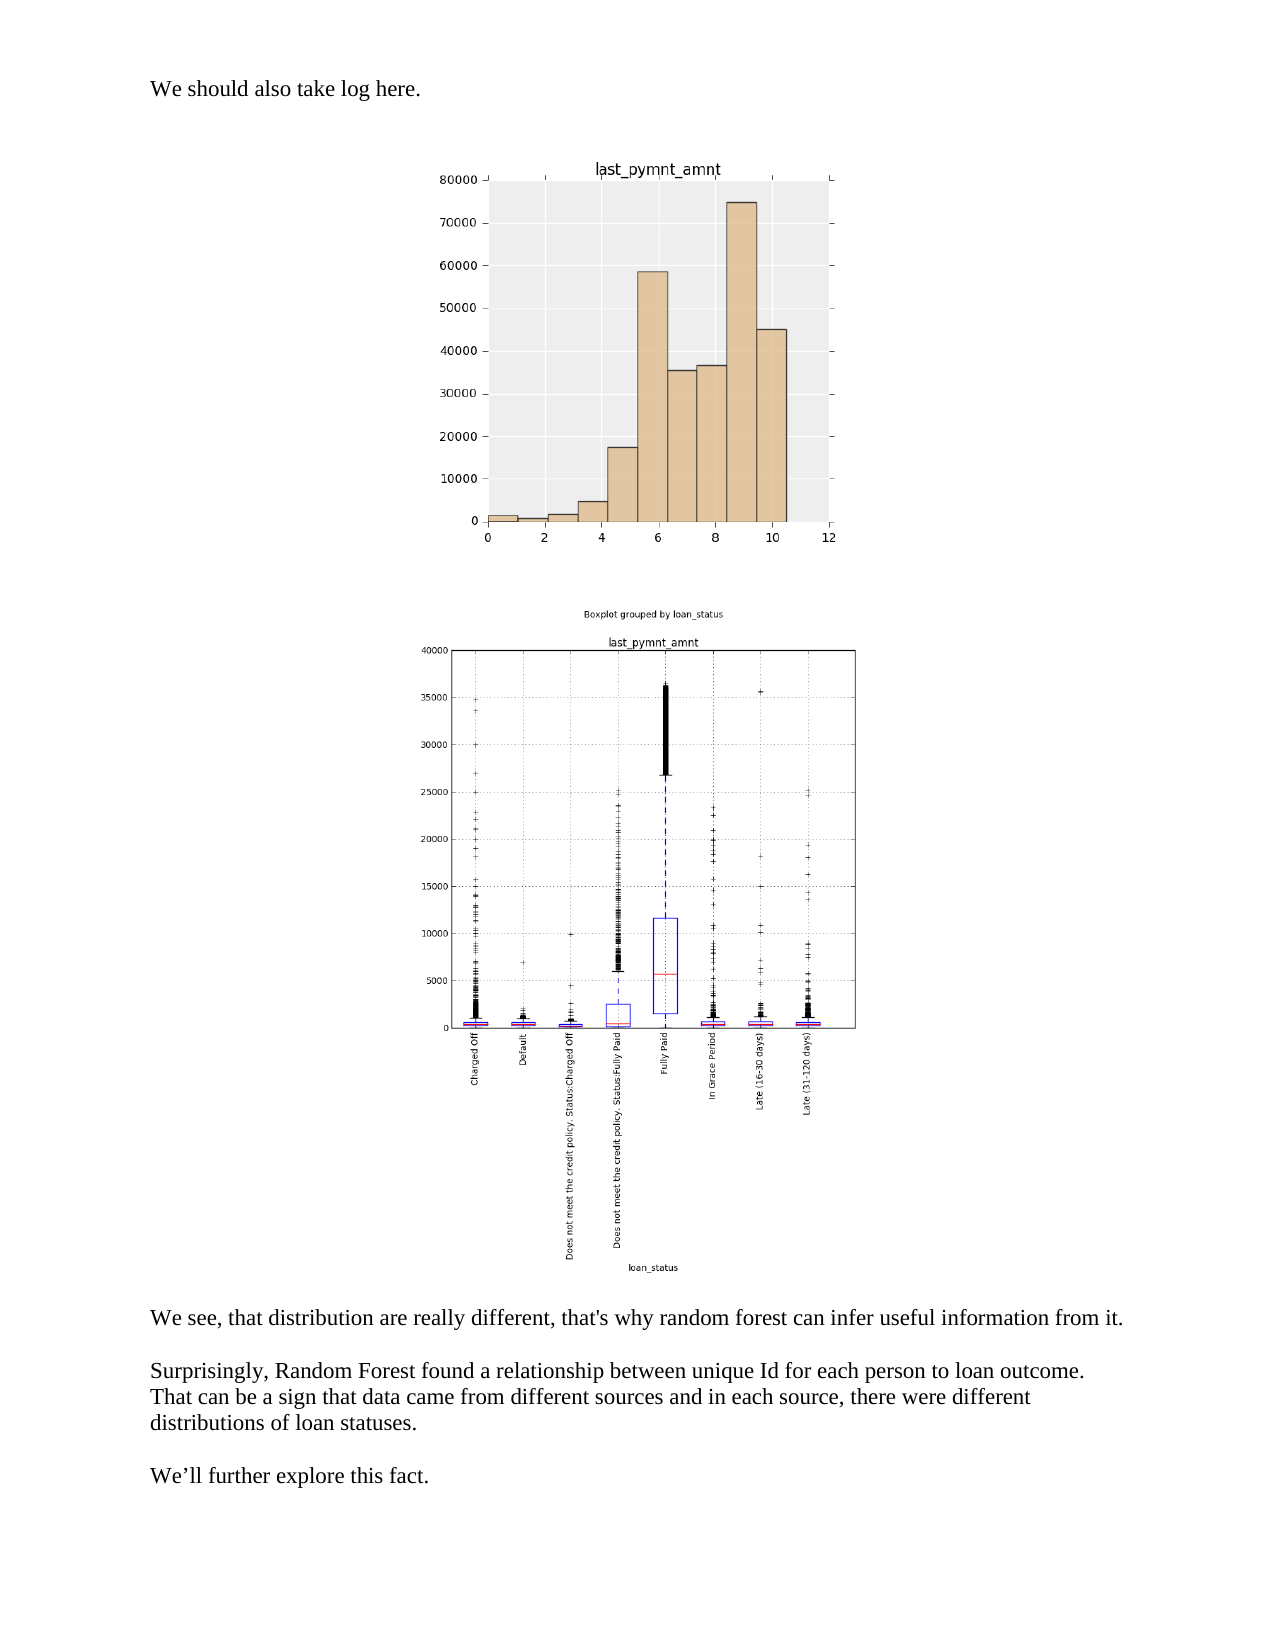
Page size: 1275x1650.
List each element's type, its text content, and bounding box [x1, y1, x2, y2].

picture [431, 154, 845, 552]
text We see, that distribution are really different, that's why random forest can infer useful information from it. [150, 1304, 1125, 1330]
text We’ll further explore this fact. [150, 1462, 1125, 1488]
text We should also take log here. [150, 75, 1125, 101]
text Surprisingly, Random Forest found a relationship between unique Id for each person to loan outcome. That can be a sign that data came from different sources and in each source, there were different distributions of loan statuses. [150, 1357, 1125, 1436]
picture [414, 604, 861, 1278]
